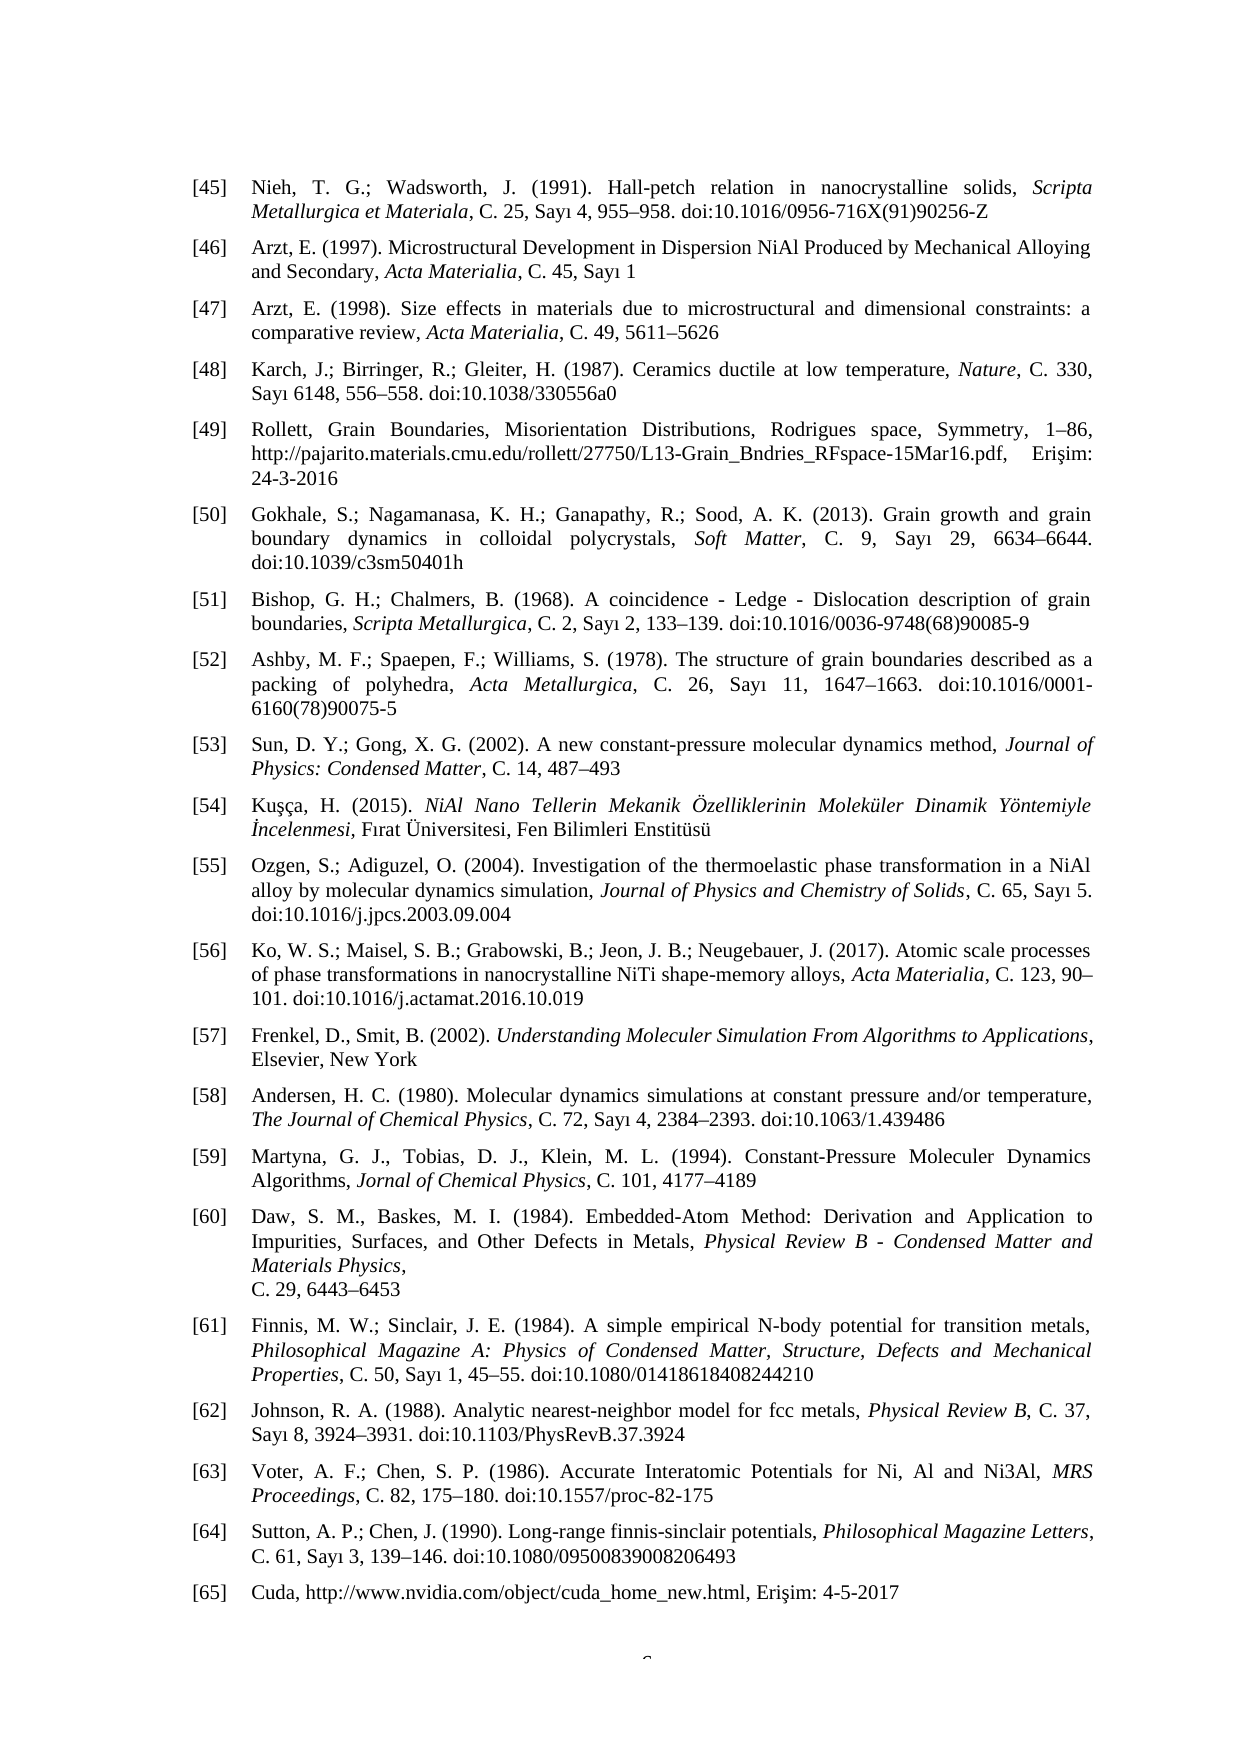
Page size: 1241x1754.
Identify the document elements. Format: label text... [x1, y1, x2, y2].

list Martyna, G. J., Tobias, D. J., Klein, M. L. (1994). Constant-Pressure Moleculer Dynamics Algorithms, Jornal of Chemical Physics, C. 101, 4177–4189 [192, 1144, 1092, 1192]
text Elsevier, New York [251, 1047, 1107, 1071]
text Sayı 8, 3924–3931. doi:10.1103/PhysRevB.37.3924 [251, 1422, 1107, 1446]
list Cuda, http://www.nvidia.com/object/cuda_home_new.html, Erişim: 4-5-2017 [192, 1580, 1107, 1604]
list Daw, S. M., Baskes, M. I. (1984). Embedded-Atom Method: Derivation and Application to Impurities, Surfaces, and Other Defects in Metals, Physical Review B - Condensed Matter and Materials Physics, [192, 1204, 1093, 1277]
list Sun, D. Y.; Gong, X. G. (2002). A new constant-pressure molecular dynamics method, Journal of Physics: Condensed Matter, C. 14, 487–493 [192, 732, 1093, 780]
list Ashby, M. F.; Spaepen, F.; Williams, S. (1978). The structure of grain boundaries described as a packing of polyhedra, Acta Metallurgica, C. 26, Sayı 11, 1647–1663. doi:10.1016/0001- 6160(78)90075-5 [192, 647, 1093, 719]
list Ko, W. S.; Maisel, S. B.; Grabowski, B.; Jeon, J. B.; Neugebauer, J. (2017). Atomic scale processes of phase transformations in nanocrystalline NiTi shape-memory alloys, Acta Materialia, C. 123, 90– 101. doi:10.1016/j.actamat.2016.10.019 [192, 938, 1093, 1010]
list Ozgen, S.; Adiguzel, O. (2004). Investigation of the thermoelastic phase transformation in a NiAl alloy by molecular dynamics simulation, Journal of Physics and Chemistry of Solids, C. 65, Sayı 5. doi:10.1016/j.jpcs.2003.09.004 [192, 853, 1093, 926]
list Kuşça, H. (2015). NiAl Nano Tellerin Mekanik Özelliklerinin Moleküler Dinamik Yöntemiyle İncelenmesi, Fırat Üniversitesi, Fen Bilimleri Enstitüsü [192, 793, 1092, 841]
list Rollett, Grain Boundaries, Misorientation Distributions, Rodrigues space, Symmetry, 1–86, http://pajarito.materials.cmu.edu/rollett/27750/L13-Grain_Bndries_RFspace-15Mar16.pdf, Erişim: 24-3-2016 [192, 417, 1093, 489]
list Nieh, T. G.; Wadsworth, J. (1991). Hall-petch relation in nanocrystalline solids, Scripta Metallurgica et Materiala, C. 25, Sayı 4, 955–958. doi:10.1016/0956-716X(91)90256-Z [192, 175, 1093, 223]
list Johnson, R. A. (1988). Analytic nearest-neighbor model for fcc metals, Physical Review B, C. 37, [192, 1398, 1107, 1422]
list Gokhale, S.; Nagamanasa, K. H.; Ganapathy, R.; Sood, A. K. (2013). Grain growth and grain boundary dynamics in colloidal polycrystals, Soft Matter, C. 9, Sayı 29, 6634–6644. doi:10.1039/c3sm50401h [192, 502, 1093, 574]
list Andersen, H. C. (1980). Molecular dynamics simulations at constant pressure and/or temperature, The Journal of Chemical Physics, C. 72, Sayı 4, 2384–2393. doi:10.1063/1.439486 [192, 1083, 1093, 1131]
list Finnis, M. W.; Sinclair, J. E. (1984). A simple empirical N-body potential for transition metals, Philosophical Magazine A: Physics of Condensed Matter, Structure, Defects and Mechanical Properties, C. 50, Sayı 1, 45–55. doi:10.1080/01418618408244210 [192, 1313, 1092, 1386]
list Arzt, E. (1997). Microstructural Development in Dispersion NiAl Produced by Mechanical Alloying and Secondary, Acta Materialia, C. 45, Sayı 1 [192, 235, 1092, 283]
text C. 61, Sayı 3, 139–146. doi:10.1080/09500839008206493 [251, 1543, 1107, 1568]
list Bishop, G. H.; Chalmers, B. (1968). A coincidence - Ledge - Dislocation description of grain boundaries, Scripta Metallurgica, C. 2, Sayı 2, 133–139. doi:10.1016/0036-9748(68)90085-9 [192, 587, 1092, 635]
list Karch, J.; Birringer, R.; Gleiter, H. (1987). Ceramics ductile at low temperature, Nature, C. 330, Sayı 6148, 556–558. doi:10.1038/330556a0 [192, 357, 1093, 405]
list Frenkel, D., Smit, B. (2002). Understanding Moleculer Simulation From Algorithms to Applications, [192, 1023, 1107, 1047]
list Voter, A. F.; Chen, S. P. (1986). Accurate Interatomic Potentials for Ni, Al and Ni3Al, MRS Proceedings, C. 82, 175–180. doi:10.1557/proc-82-175 [192, 1459, 1092, 1507]
list Arzt, E. (1998). Size effects in materials due to microstructural and dimensional constraints: a comparative review, Acta Materialia, C. 49, 5611–5626 [192, 296, 1092, 344]
text C. 29, 6443–6453 [251, 1277, 1107, 1301]
list Sutton, A. P.; Chen, J. (1990). Long-range finnis-sinclair potentials, Philosophical Magazine Letters, [192, 1519, 1107, 1543]
